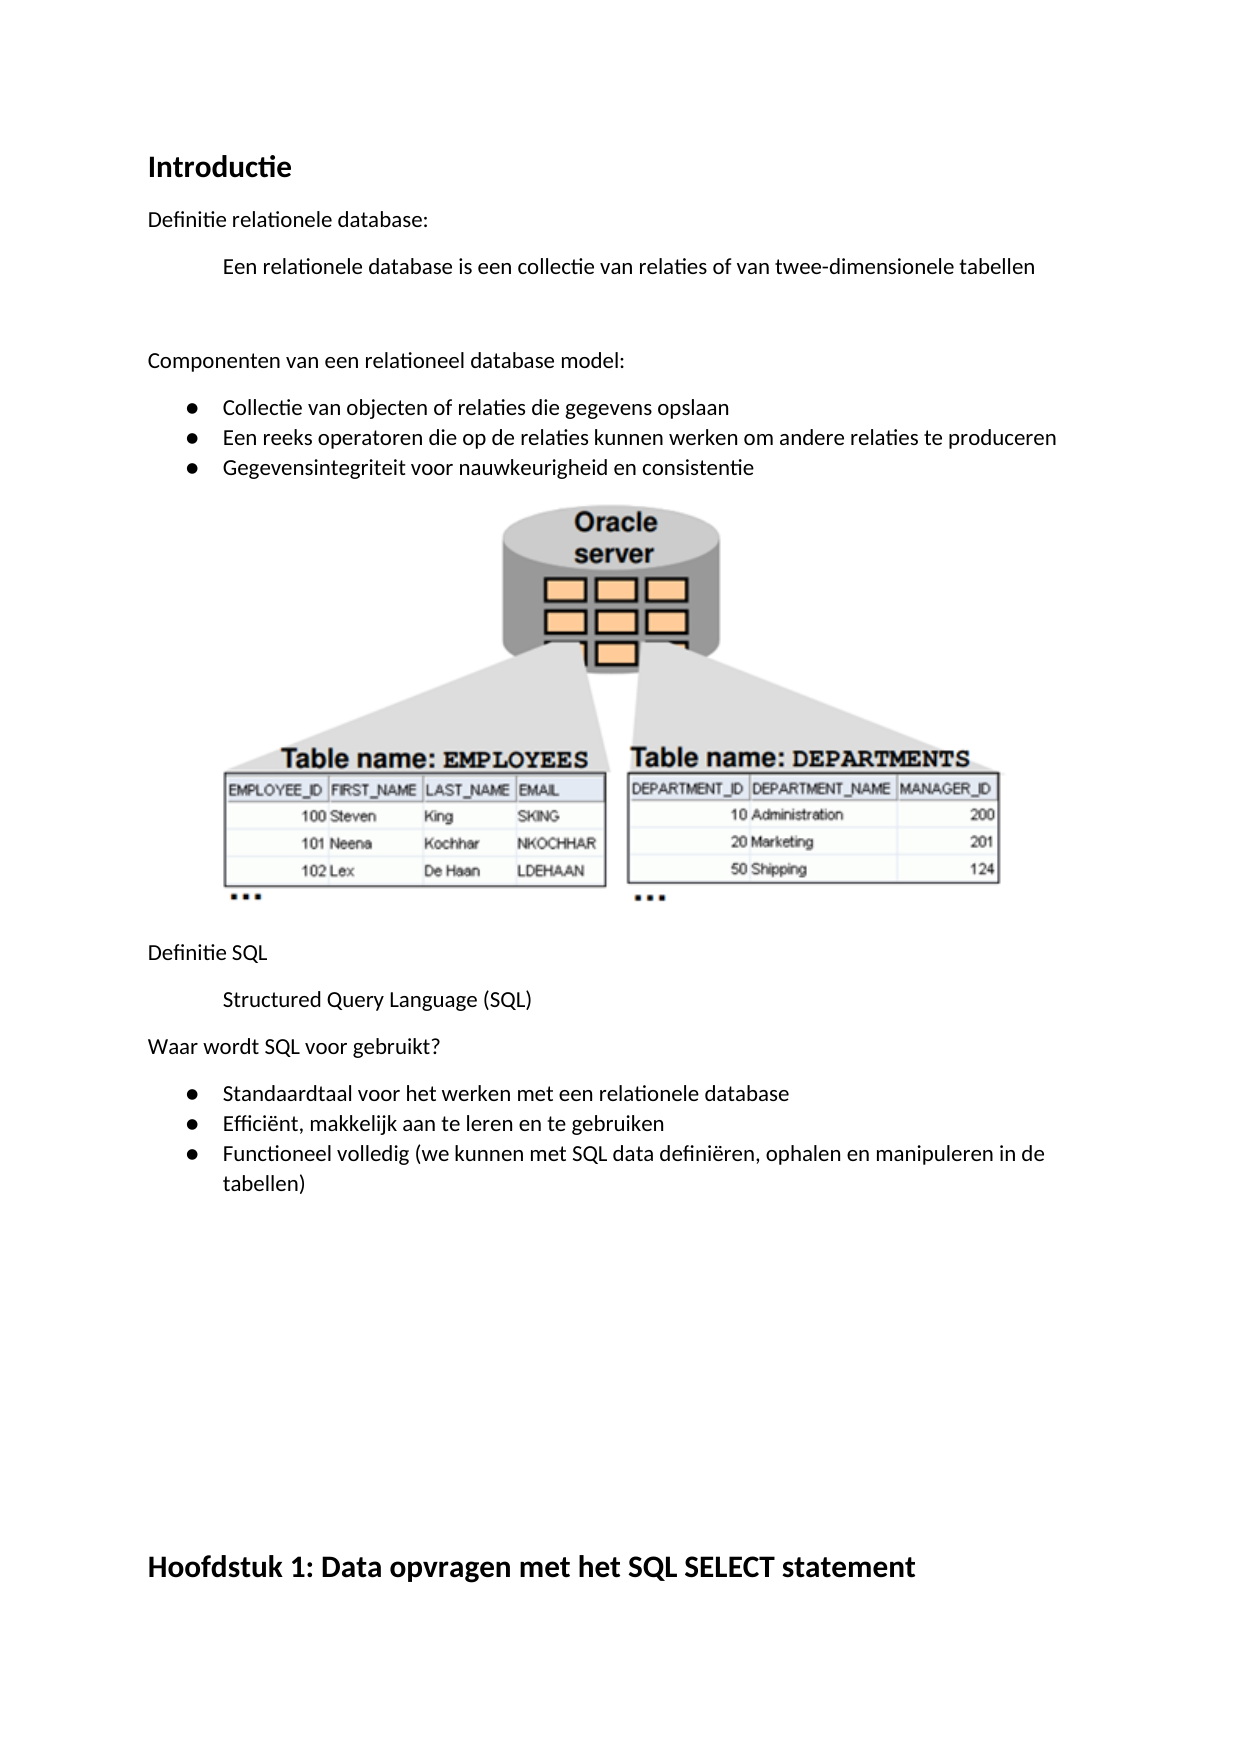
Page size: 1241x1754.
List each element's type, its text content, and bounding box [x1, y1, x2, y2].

text Hoofdstuk 1: Data opvragen met het SQL SELECT statement [148, 1547, 1093, 1585]
text Definitie relationele database: [148, 205, 1093, 233]
text Introductie [148, 148, 1093, 186]
list Efficiënt, makkelijk aan te leren en te gebruiken [185, 1109, 1093, 1137]
list Functioneel volledig (we kunnen met SQL data definiëren, ophalen en manipuleren in de tabellen) [185, 1139, 1093, 1198]
list Collectie van objecten of relaties die gegevens opslaan [185, 393, 1093, 421]
text Een relationele database is een collectie van relaties of van twee-dimensionele tabellen [148, 252, 1093, 280]
list Een reeks operatoren die op de relaties kunnen werken om andere relaties te produceren [185, 423, 1093, 451]
list Gegevensintegriteit voor nauwkeurigheid en consistentie [185, 453, 1093, 481]
text Structured Query Language (SQL) [148, 985, 1093, 1013]
list Standaardtaal voor het werken met een relationele database [185, 1079, 1093, 1107]
picture [147, 483, 1093, 920]
text Componenten van een relationeel database model: [148, 346, 1093, 374]
text Waar wordt SQL voor gebruikt? [148, 1032, 1093, 1060]
text Definitie SQL [148, 938, 1093, 966]
